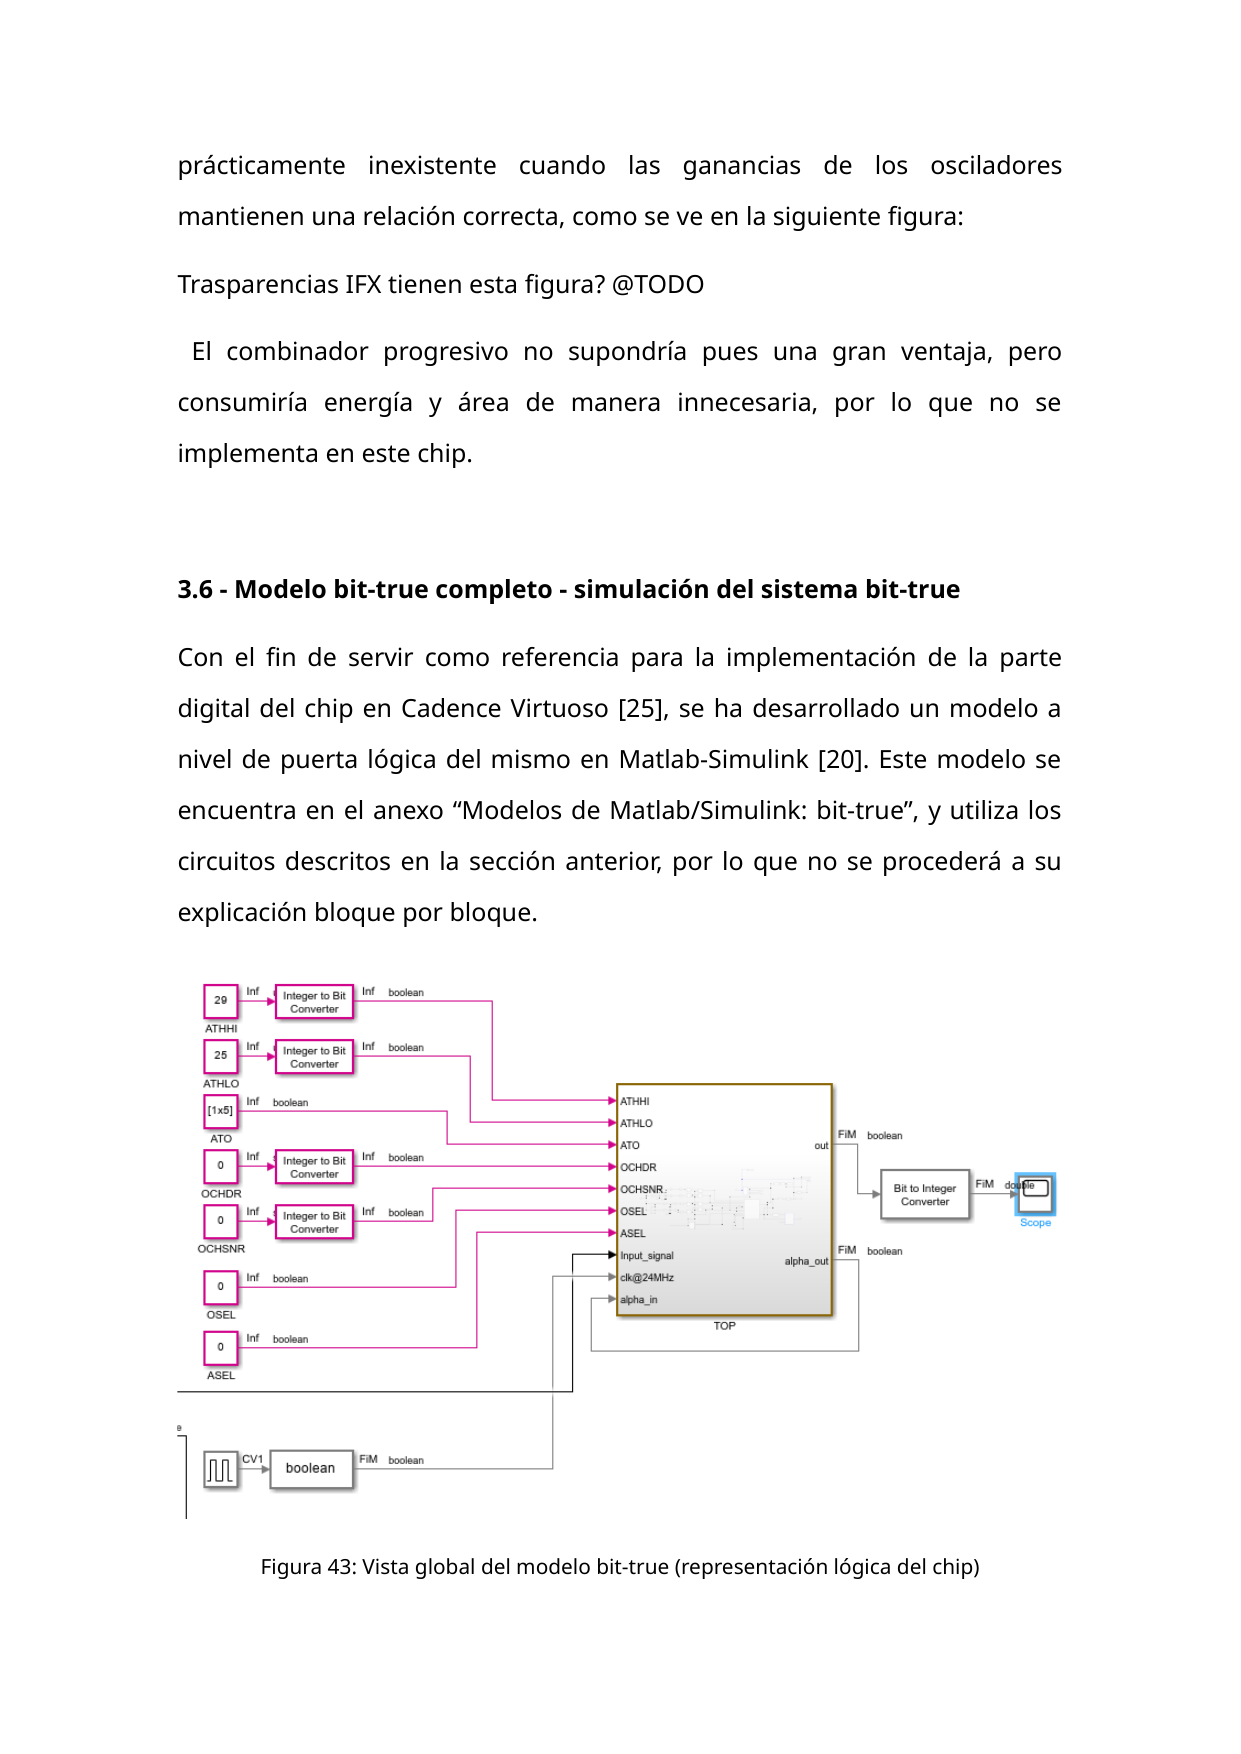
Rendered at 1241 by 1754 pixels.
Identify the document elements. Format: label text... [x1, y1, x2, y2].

text Figura 43: Vista global del modelo bit-true (representación lógica del chip) [177, 1552, 1063, 1580]
picture [177, 962, 1063, 1519]
text Trasparencias IFX tienen esta figura? @TODO [177, 266, 1063, 300]
text Con el fin de servir como referencia para la implementación de la parte digital del chip en Cadence Virtuoso [25], se ha desarrollado un modelo a nivel de puerta lógica del mismo en Matlab-Simulink [20]. Este modelo se encuentra en el anexo “Modelos de Matlab/Simulink: bit-true”, y utiliza los circuitos descritos en la sección anterior, por lo que no se procederá a su explicación bloque por bloque. [177, 639, 1063, 928]
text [177, 148, 1063, 233]
text El combinador progresivo no supondría pues una gran ventaja, pero consumiría energía y área de manera innecesaria, por lo que no se implementa en este chip. [177, 334, 1063, 470]
subtitle 3.6 - Modelo bit-true completo - simulación del sistema bit-true [177, 572, 1063, 606]
